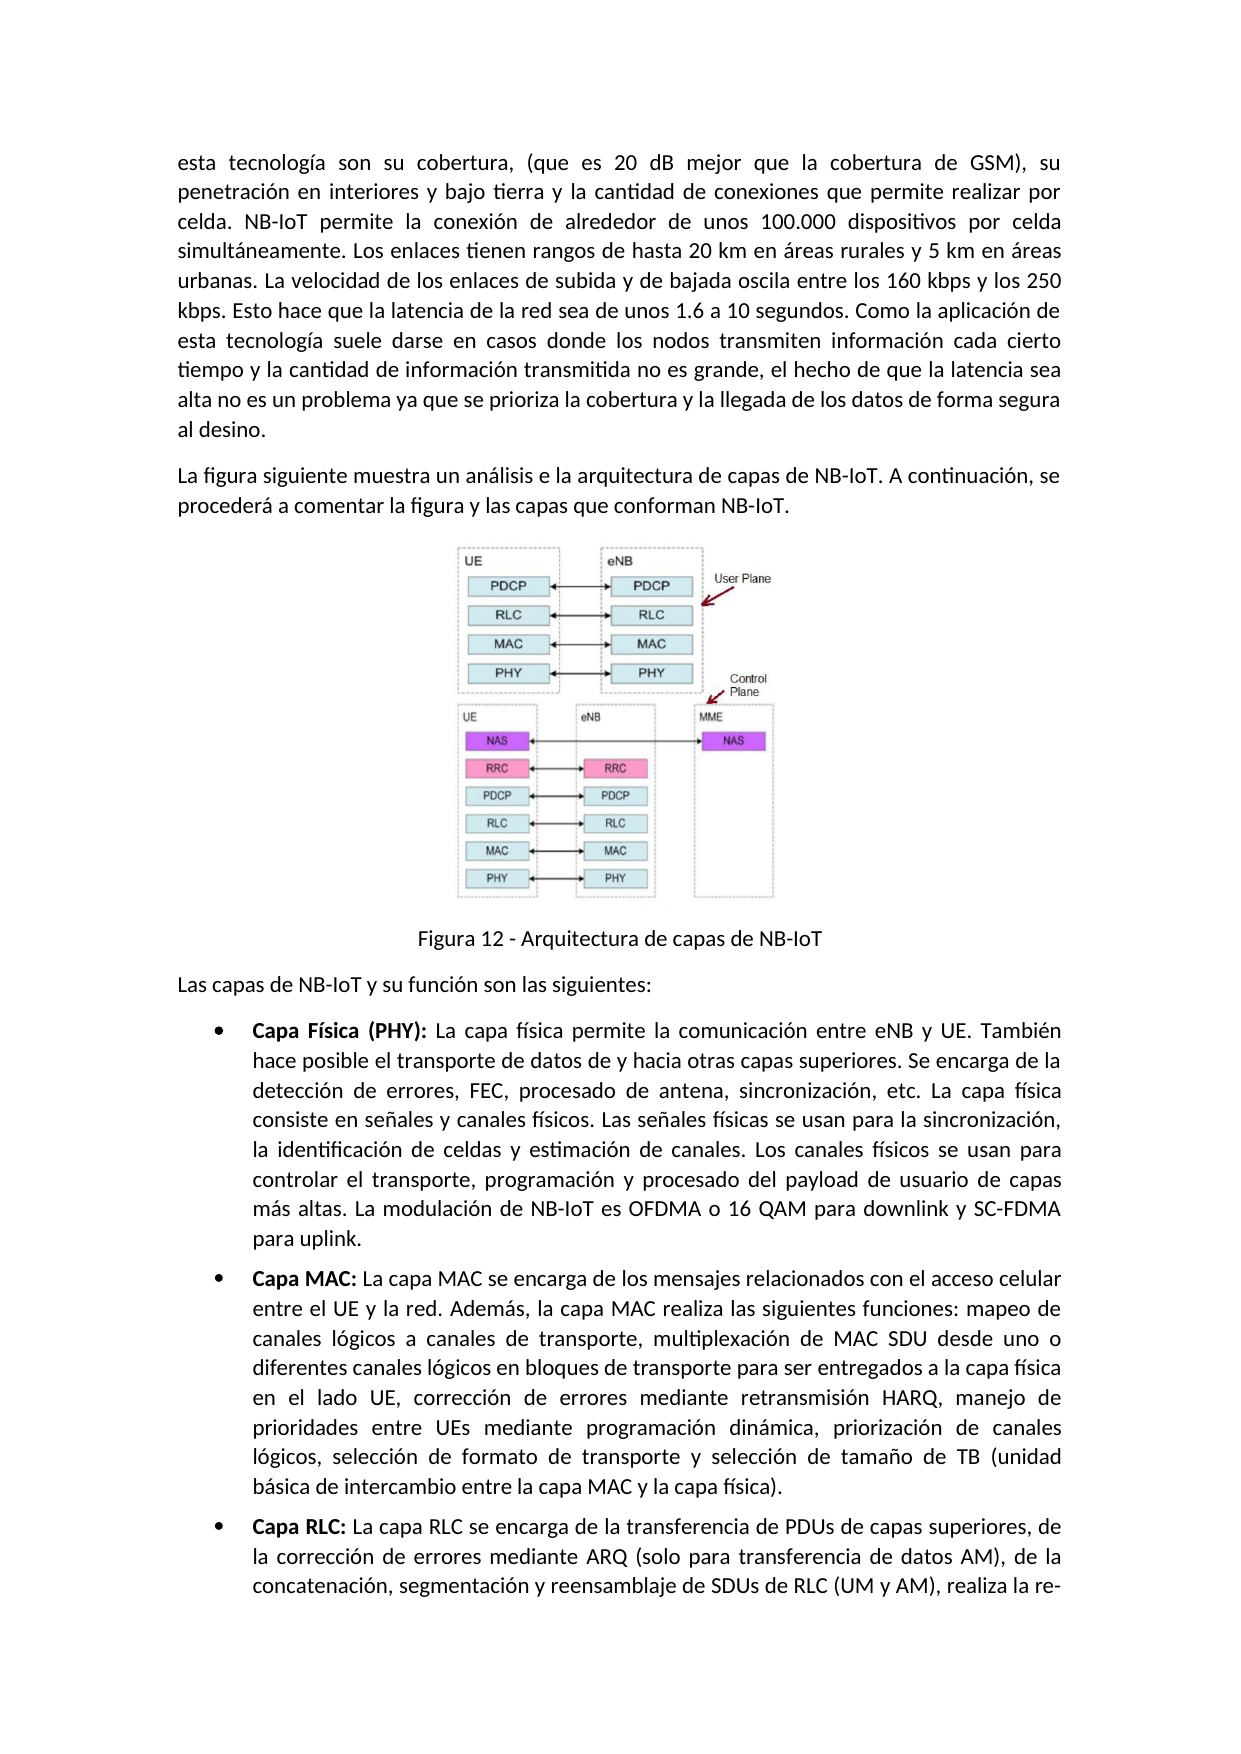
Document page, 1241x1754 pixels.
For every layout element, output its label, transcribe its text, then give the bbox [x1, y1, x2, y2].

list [215, 1512, 1063, 1600]
text Las capas de NB-IoT y su función son las siguientes: [177, 970, 1063, 998]
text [177, 148, 1063, 443]
text La figura siguiente muestra un análisis e la arquitectura de capas de NB-IoT. A continuación, se procederá a comentar la figura y las capas que conforman NB-IoT. [177, 461, 1063, 519]
list Capa Física (PHY): La capa física permite la comunicación entre eNB y UE. También hace posible el transporte de datos de y hacia otras capas superiores. Se encarga de la detección de errores, FEC, procesado de antena, sincronización, etc. La capa física consiste en señales y canales físicos. Las señales físicas se usan para la sincronización, la identificación de celdas y estimación de canales. Los canales físicos se usan para controlar el transporte, programación y procesado del payload de usuario de capas más altas. La modulación de NB-IoT es OFDMA o 16 QAM para downlink y SC-FDMA para uplink. [215, 1016, 1063, 1252]
list Capa MAC: La capa MAC se encarga de los mensajes relacionados con el acceso celular entre el UE y la red. Además, la capa MAC realiza las siguientes funciones: mapeo de canales lógicos a canales de transporte, multiplexación de MAC SDU desde uno o diferentes canales lógicos en bloques de transporte para ser entregados a la capa física en el lado UE, corrección de errores mediante retransmisión HARQ, manejo de prioridades entre UEs mediante programación dinámica, priorización de canales lógicos, selección de formato de transporte y selección de tamaño de TB (unidad básica de intercambio entre la capa MAC y la capa física). [215, 1264, 1063, 1500]
picture [451, 537, 790, 906]
